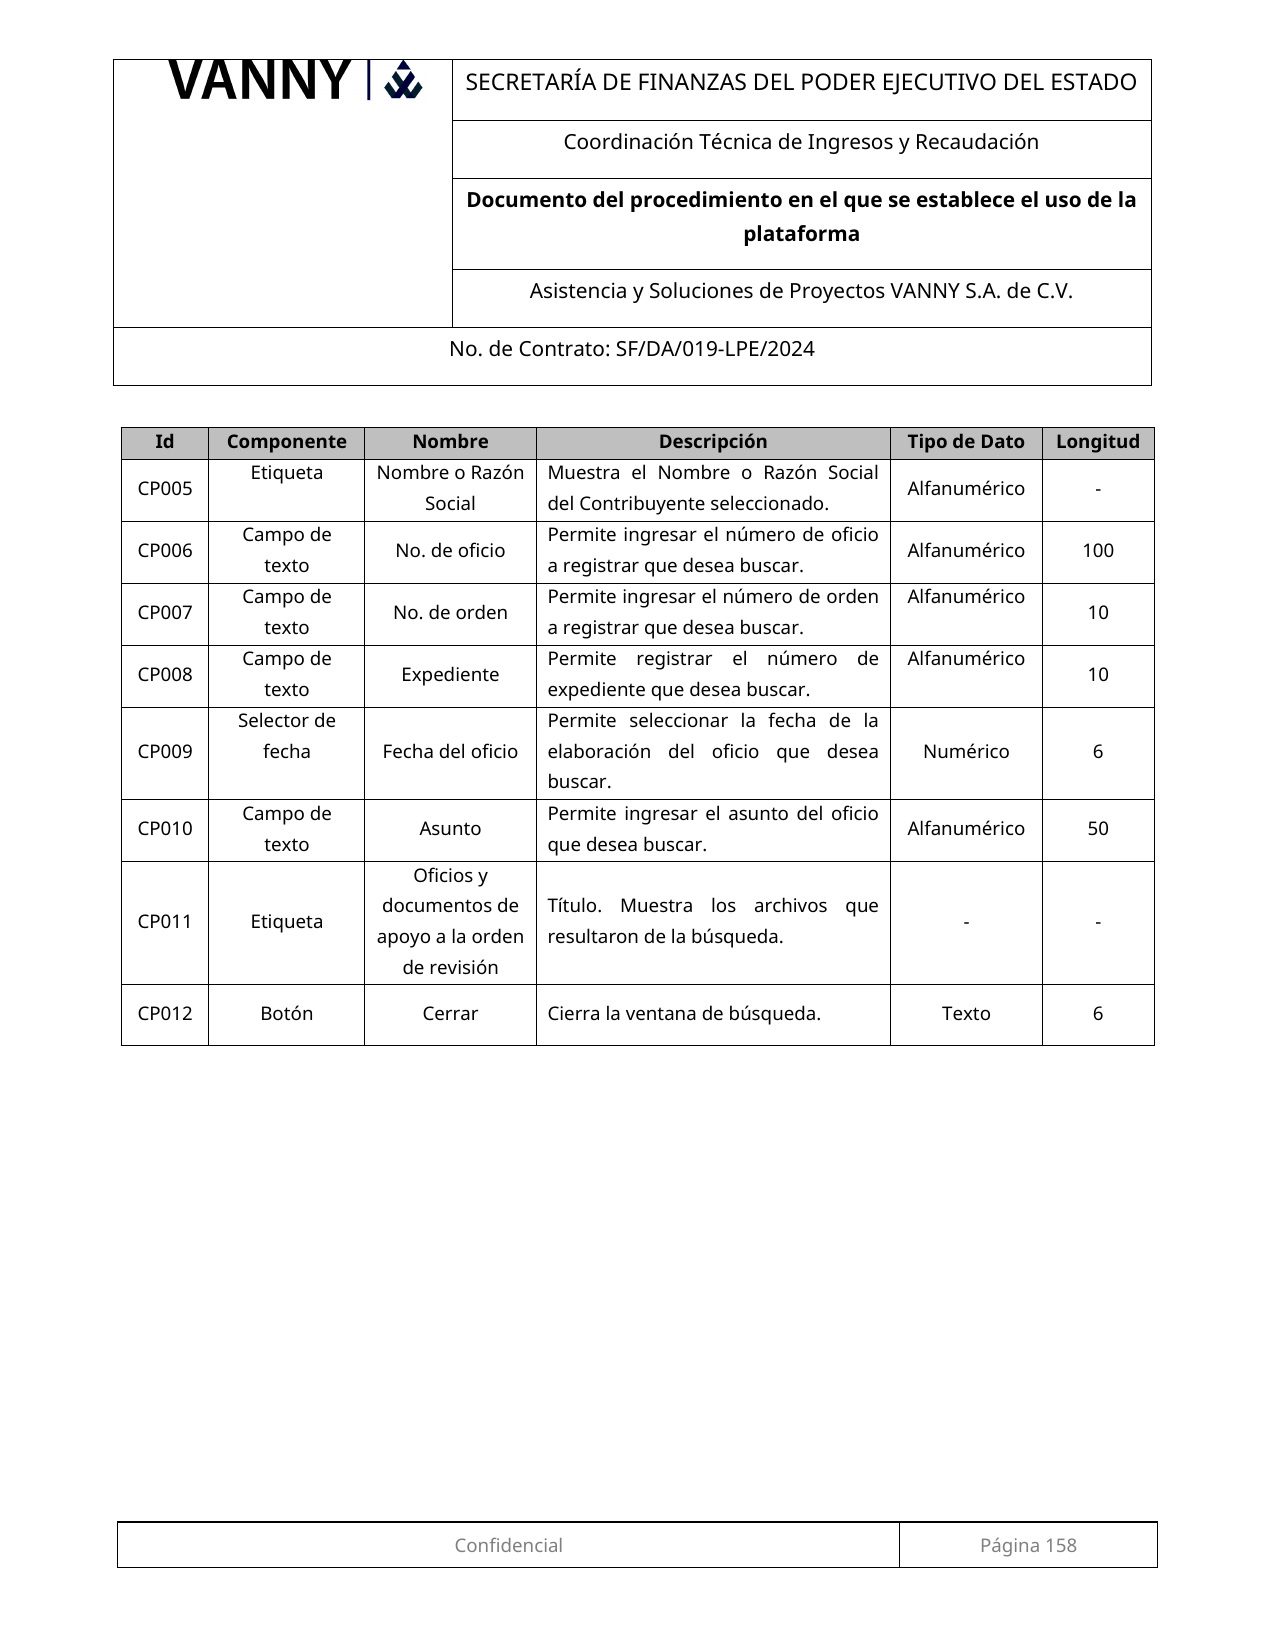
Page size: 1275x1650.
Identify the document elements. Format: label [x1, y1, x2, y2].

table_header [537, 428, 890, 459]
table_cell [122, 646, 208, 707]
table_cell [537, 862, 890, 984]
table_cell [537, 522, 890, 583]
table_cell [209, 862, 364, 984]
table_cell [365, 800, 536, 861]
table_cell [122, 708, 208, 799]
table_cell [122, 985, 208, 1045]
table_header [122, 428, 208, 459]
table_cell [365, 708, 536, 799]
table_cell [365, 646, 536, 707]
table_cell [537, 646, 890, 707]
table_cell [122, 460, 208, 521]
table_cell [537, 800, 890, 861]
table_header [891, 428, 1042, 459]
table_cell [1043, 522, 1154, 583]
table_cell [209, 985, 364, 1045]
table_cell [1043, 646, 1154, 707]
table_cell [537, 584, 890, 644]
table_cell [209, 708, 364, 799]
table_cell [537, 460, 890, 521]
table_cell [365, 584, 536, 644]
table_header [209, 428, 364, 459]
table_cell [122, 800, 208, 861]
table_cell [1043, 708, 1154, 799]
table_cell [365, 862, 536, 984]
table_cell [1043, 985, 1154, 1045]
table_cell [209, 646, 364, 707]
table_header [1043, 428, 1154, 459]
picture [160, 60, 428, 110]
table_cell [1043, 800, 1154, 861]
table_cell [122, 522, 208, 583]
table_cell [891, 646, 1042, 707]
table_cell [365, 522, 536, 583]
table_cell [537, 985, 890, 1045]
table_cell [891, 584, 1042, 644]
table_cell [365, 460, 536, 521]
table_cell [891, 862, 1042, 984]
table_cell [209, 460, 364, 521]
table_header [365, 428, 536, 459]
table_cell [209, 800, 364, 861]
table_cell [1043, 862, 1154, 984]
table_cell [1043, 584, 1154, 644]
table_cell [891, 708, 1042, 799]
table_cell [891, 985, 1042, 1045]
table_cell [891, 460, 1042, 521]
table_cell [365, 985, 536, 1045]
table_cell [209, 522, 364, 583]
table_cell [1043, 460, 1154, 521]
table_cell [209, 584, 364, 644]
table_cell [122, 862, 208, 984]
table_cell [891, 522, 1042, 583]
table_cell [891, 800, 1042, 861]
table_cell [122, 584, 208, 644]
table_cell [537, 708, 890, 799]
